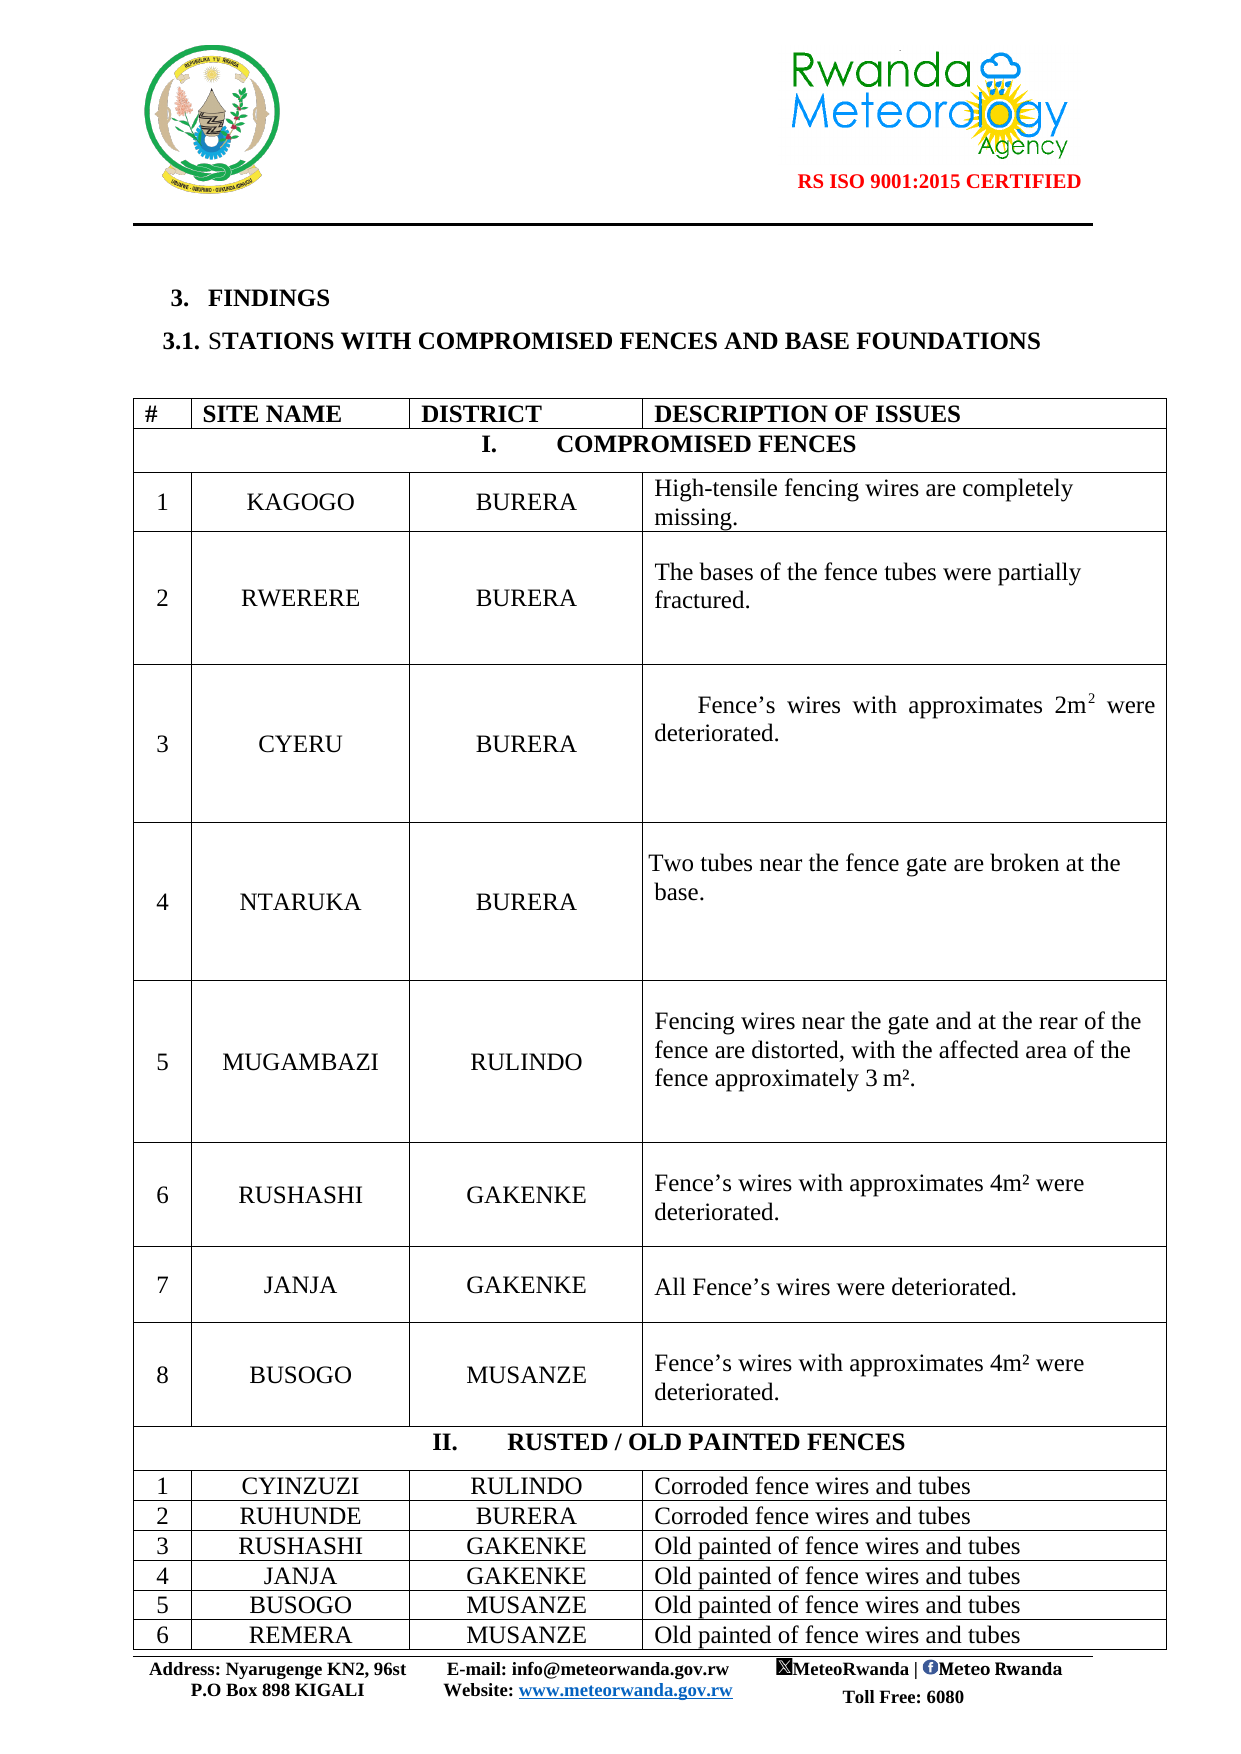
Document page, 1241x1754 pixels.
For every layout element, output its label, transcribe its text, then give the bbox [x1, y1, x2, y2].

table_cell BURERA [410, 665, 642, 822]
table_cell 8 [134, 1323, 191, 1426]
table_cell GAKENKE [410, 1247, 642, 1322]
table_cell MUGAMBAZI [192, 981, 409, 1142]
table_cell Fence’s wires with approximates 4m² were deteriorated. [643, 1143, 1166, 1246]
table_cell REMERA [192, 1620, 409, 1649]
table_cell 1 [134, 473, 191, 531]
table_cell Fencing wires near the gate and at the rear of the fence are distorted, with the affected area of the fence approximately 3 m². [643, 981, 1166, 1142]
table_cell Two tubes near the fence gate are broken at the base. [643, 823, 1166, 980]
table_cell GAKENKE [410, 1143, 642, 1246]
table_cell JANJA [192, 1247, 409, 1322]
table_header # [134, 399, 191, 428]
table_cell 5 [134, 981, 191, 1142]
table_cell NTARUKA [192, 823, 409, 980]
table_cell MUSANZE [410, 1591, 642, 1619]
table_cell MUSANZE [410, 1323, 642, 1426]
table_cell Corroded fence wires and tubes [643, 1471, 1166, 1500]
table_cell RUSHASHI [192, 1143, 409, 1246]
table_cell RULINDO [410, 1471, 642, 1500]
table_cell 3 [134, 1531, 191, 1560]
table_cell RWERERE [192, 532, 409, 664]
table_cell The bases of the fence tubes were partially fractured. [643, 532, 1166, 664]
list STATIONS WITH COMPROMISED FENCES AND BASE FOUNDATIONS [162, 326, 1093, 355]
table_header DESCRIPTION OF ISSUES [643, 399, 1166, 428]
table_cell CYINZUZI [192, 1471, 409, 1500]
picture [777, 45, 1082, 165]
table_cell 3 [134, 665, 191, 822]
picture [922, 1659, 939, 1675]
table_cell BURERA [410, 532, 642, 664]
table_cell GAKENKE [410, 1531, 642, 1560]
table_cell Old painted of fence wires and tubes [643, 1620, 1166, 1649]
table_cell RUSHASHI [192, 1531, 409, 1560]
table_cell 5 [134, 1591, 191, 1619]
table_cell Fence’s wires with approximates 2m2 were deteriorated. [643, 665, 1166, 822]
table_cell High-tensile fencing wires are completely missing. [643, 473, 1166, 531]
table_cell 4 [134, 1561, 191, 1589]
table_cell MUSANZE [410, 1620, 642, 1649]
table_cell RUSTED / OLD PAINTED FENCES [134, 1427, 1166, 1470]
table_cell GAKENKE [410, 1561, 642, 1589]
table_cell JANJA [192, 1561, 409, 1589]
table_cell Fence’s wires with approximates 4m² were deteriorated. [643, 1323, 1166, 1426]
table_cell BURERA [410, 473, 642, 531]
list FINDINGS [170, 283, 1093, 312]
table_cell 4 [134, 823, 191, 980]
table_cell Corroded fence wires and tubes [643, 1501, 1166, 1530]
table_cell KAGOGO [192, 473, 409, 531]
table_cell COMPROMISED FENCES [134, 429, 1166, 472]
table_cell 2 [134, 532, 191, 664]
table_cell Old painted of fence wires and tubes [643, 1531, 1166, 1560]
table_cell RULINDO [410, 981, 642, 1142]
table_cell 6 [134, 1143, 191, 1246]
table_cell 6 [134, 1620, 191, 1649]
table_cell 2 [134, 1501, 191, 1530]
table_cell BURERA [410, 823, 642, 980]
picture [776, 1658, 793, 1675]
table_cell BURERA [410, 1501, 642, 1530]
table_cell CYERU [192, 665, 409, 822]
table_cell All Fence’s wires were deteriorated. [643, 1247, 1166, 1322]
table_header DISTRICT [410, 399, 642, 428]
picture [144, 45, 280, 194]
table_header SITE NAME [192, 399, 409, 428]
table_cell BUSOGO [192, 1323, 409, 1426]
table_cell RUHUNDE [192, 1501, 409, 1530]
table_cell Old painted of fence wires and tubes [643, 1561, 1166, 1589]
table_cell 1 [134, 1471, 191, 1500]
table_cell BUSOGO [192, 1591, 409, 1619]
table_cell Old painted of fence wires and tubes [643, 1591, 1166, 1619]
table_cell 7 [134, 1247, 191, 1322]
